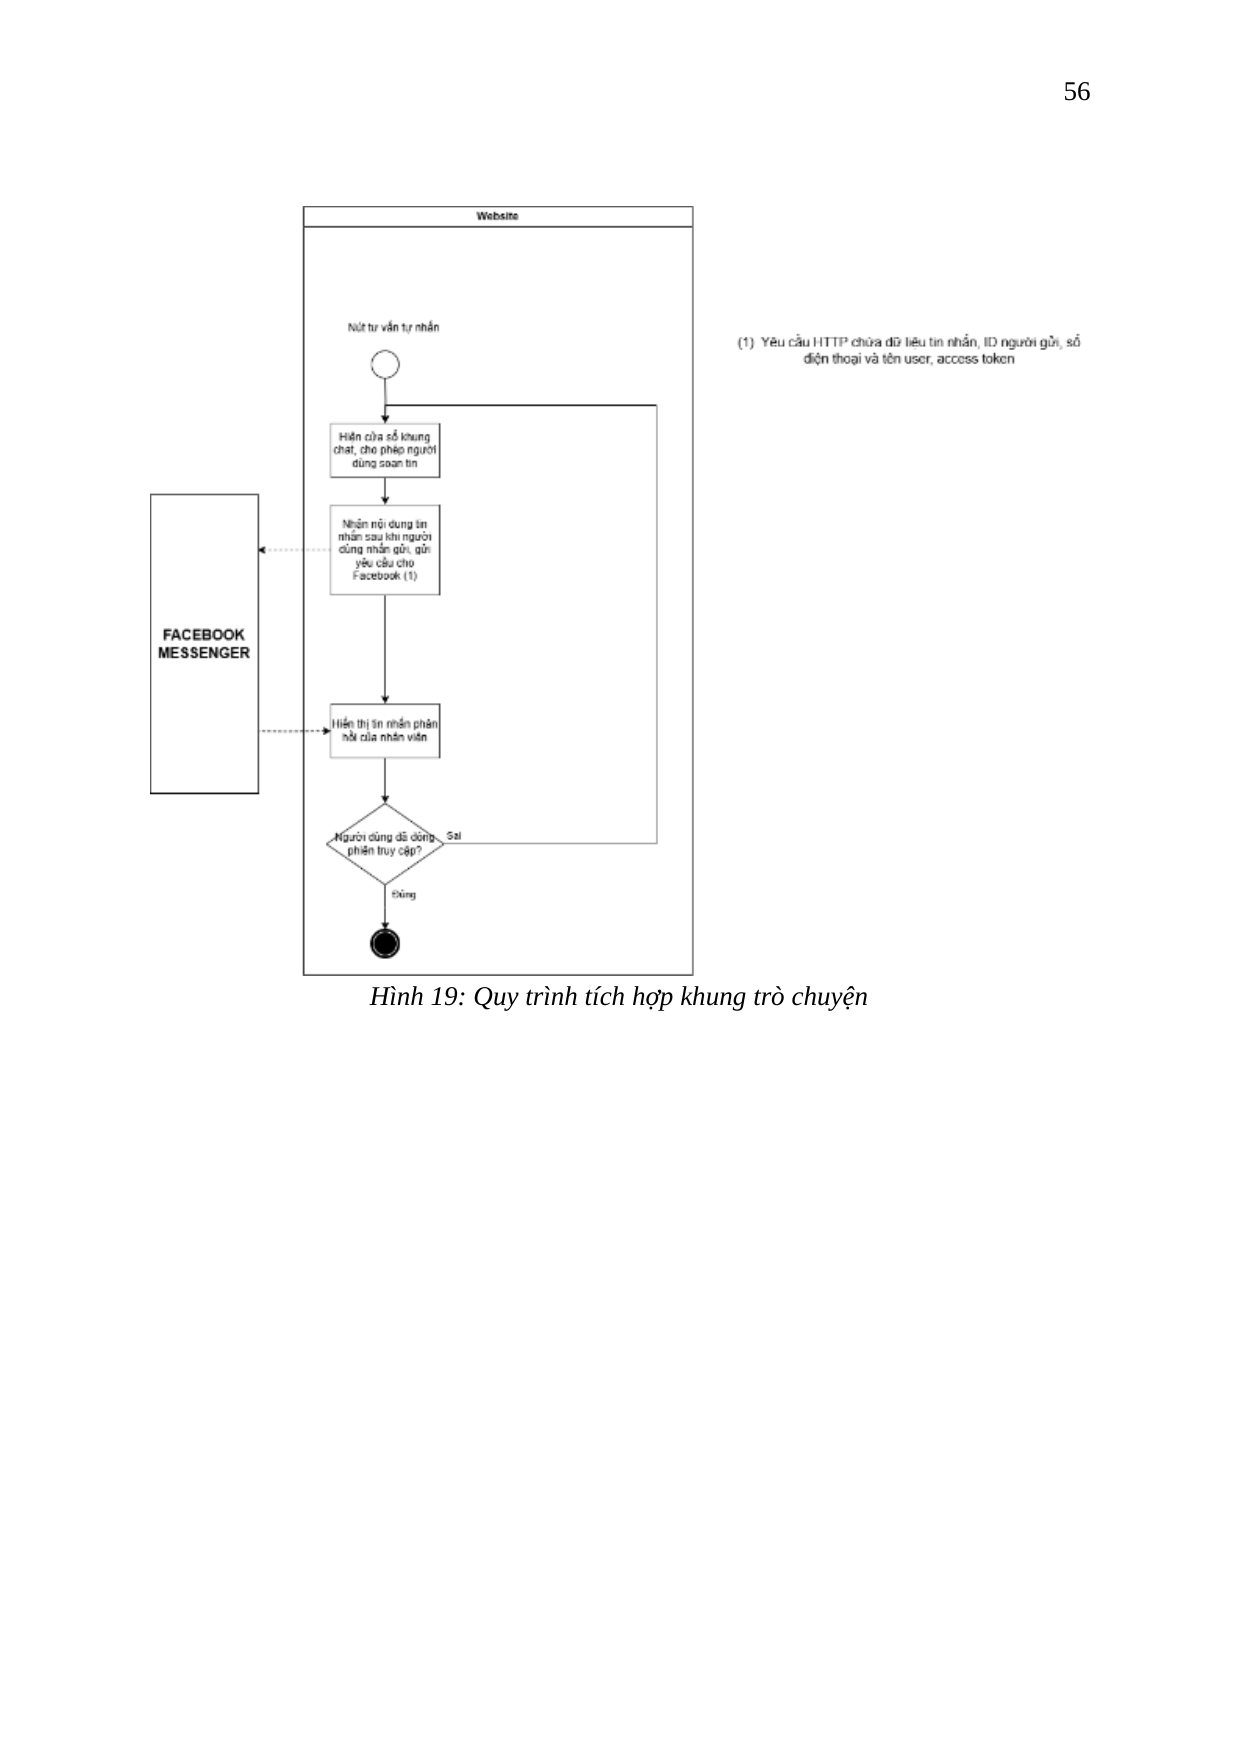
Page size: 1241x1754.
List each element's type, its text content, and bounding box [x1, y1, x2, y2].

subtitle Hình 19: Quy trình tích hợp khung trò chuyện [150, 976, 1090, 1011]
picture [150, 206, 1091, 976]
